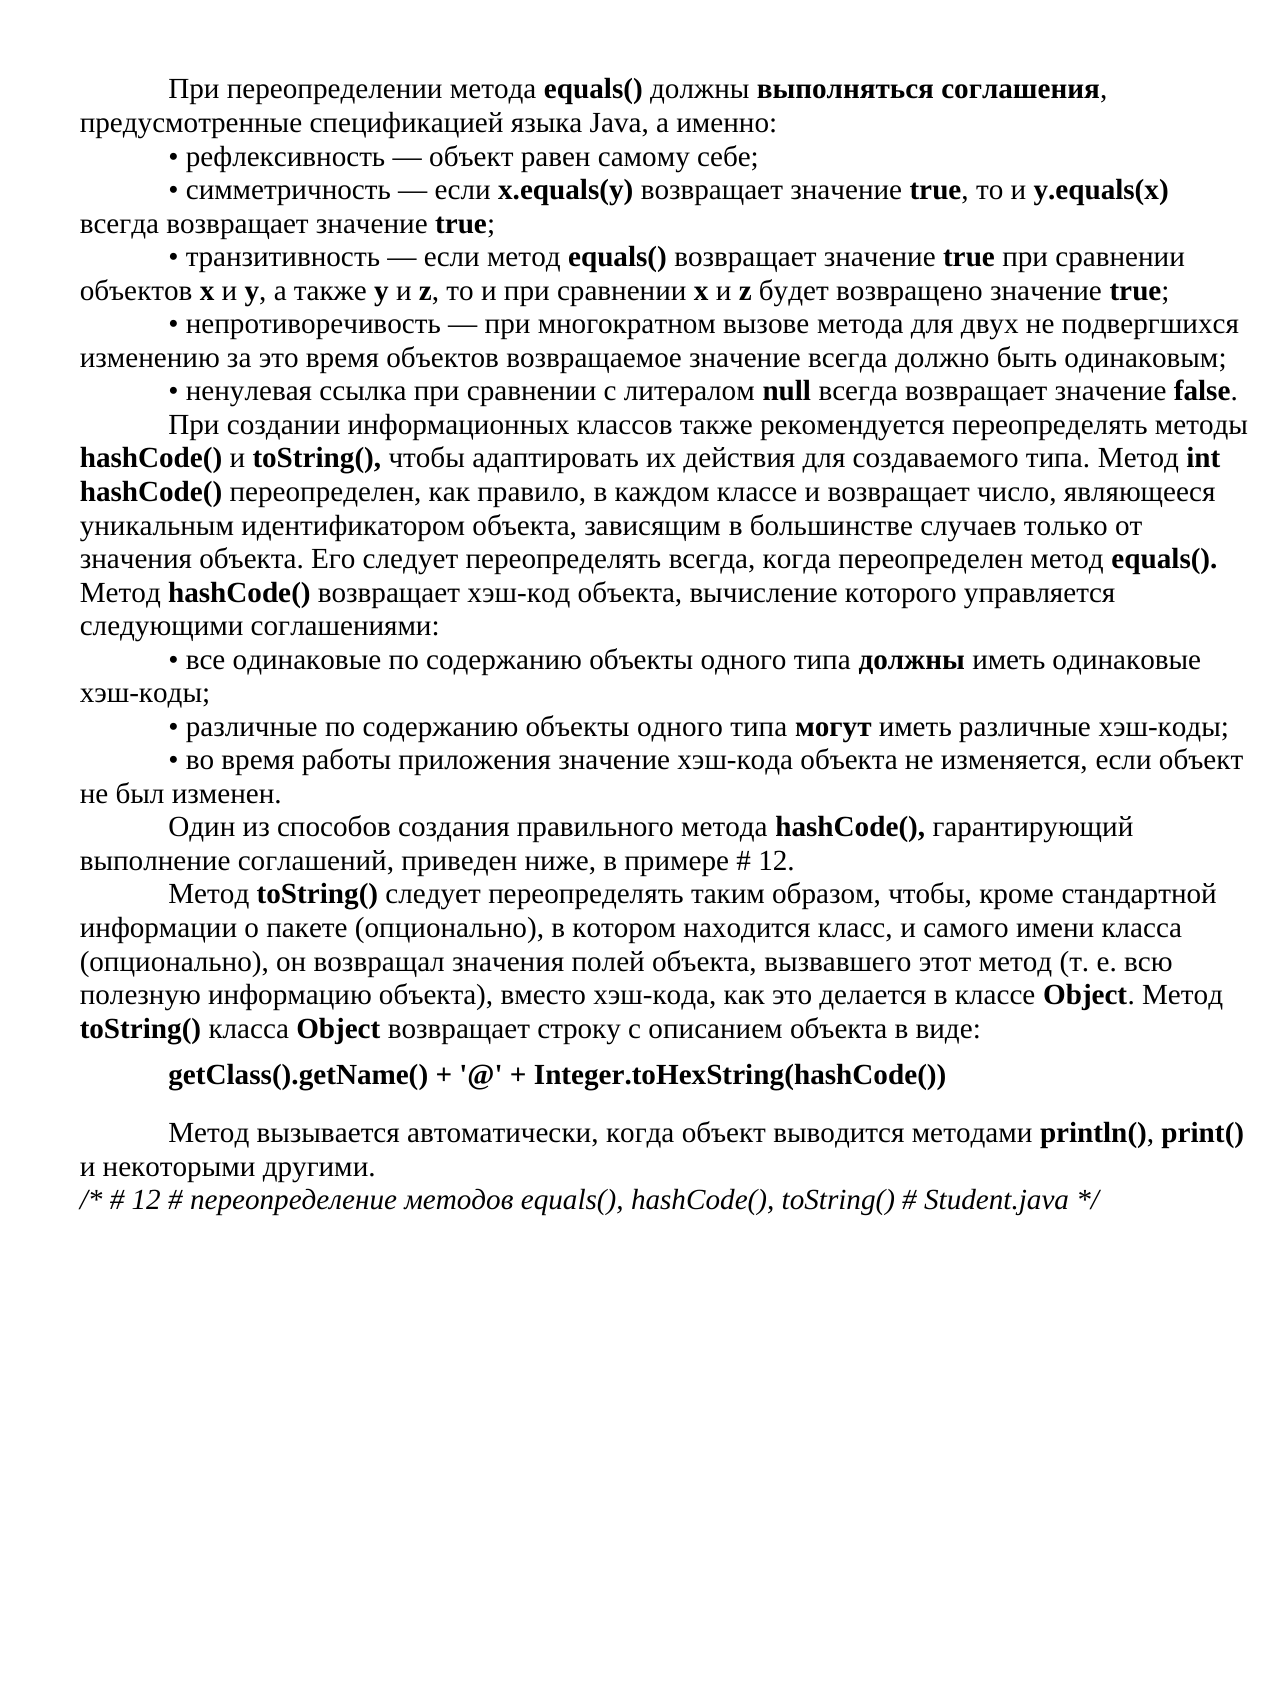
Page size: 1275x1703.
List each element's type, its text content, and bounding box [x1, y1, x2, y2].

text • ненулевая ссылка при сравнении с литералом null всегда возвращает значение false. [79, 373, 1252, 407]
text Один из способов создания правильного метода hashCode(), гарантирующий выполнение соглашений, приведен ниже, в примере # 12. [79, 809, 1252, 877]
text Метод toString() следует переопределять таким образом, чтобы, кроме стандартной информации о пакете (опционально), в котором находится класс, и самого имени класса (опционально), он возвращал значения полей объекта, вызвавшего этот метод (т. е. всю полезную информацию объекта), вместо хэш-кода, как это делается в классе Object. Метод toString() класса Object возвращает строку с описанием объекта в виде: [79, 877, 1252, 1044]
text • рефлексивность — объект равен самому себе; [79, 139, 1252, 172]
text Метод вызывается автоматически, когда объект выводится методами println(), print() и некоторыми другими. [79, 1115, 1252, 1182]
text getClass().getName() + '@' + Integer.toHexString(hashCode()) [79, 1057, 1252, 1090]
text /* # 12 # переопределение методов equals(), hashCode(), toString() # Student.java */ [79, 1182, 1252, 1216]
text • различные по содержанию объекты одного типа могут иметь различные хэш-коды; [79, 709, 1252, 742]
text • непротиворечивость — при многократном вызове метода для двух не подвергшихся изменению за это время объектов возвращаемое значение всегда должно быть одинаковым; [79, 306, 1252, 373]
text • во время работы приложения значение хэш-кода объекта не изменяется, если объект не был изменен. [79, 742, 1252, 809]
text При переопределении метода equals() должны выполняться соглашения, предусмотренные спецификацией языка Java, а именно: [79, 72, 1252, 139]
text • транзитивность — если метод equals() возвращает значение true при сравнении объектов x и y, а также y и z, то и при сравнении x и z будет возвращено значение true; [79, 239, 1252, 306]
text • все одинаковые по содержанию объекты одного типа должны иметь одинаковые хэш-коды; [79, 642, 1252, 709]
text • симметричность — если x.equals(y) возвращает значение true, то и y.equals(x) всегда возвращает значение true; [79, 172, 1252, 239]
text При создании информационных классов также рекомендуется переопределять методы hashCode() и toString(), чтобы адаптировать их действия для создаваемого типа. Метод int hashCode() переопределен, как правило, в каждом классе и возвращает число, являющееся уникальным идентификатором объекта, зависящим в большинстве случаев только от значения объекта. Его следует переопределять всегда, когда переопределен метод equals(). Метод hashCode() возвращает хэш-код объекта, вычисление которого управляется следующими соглашениями: [79, 407, 1252, 642]
